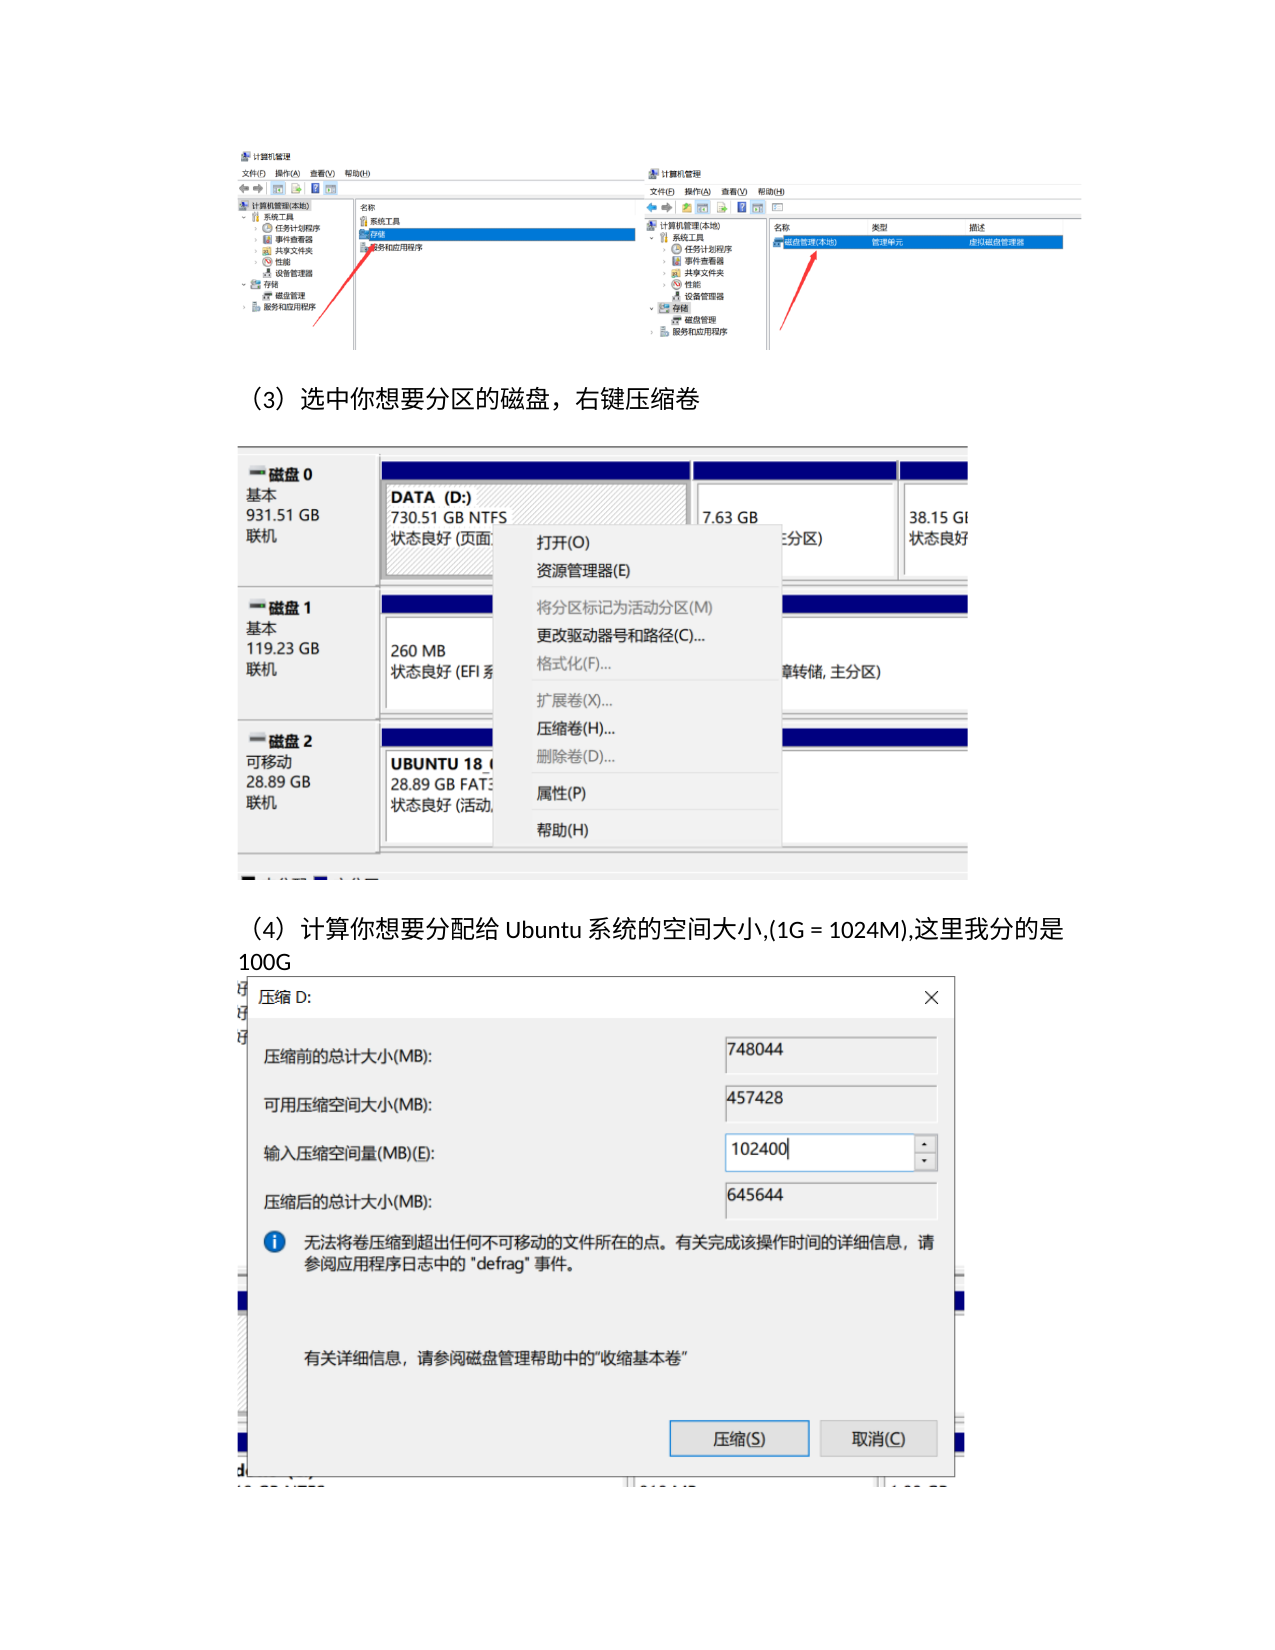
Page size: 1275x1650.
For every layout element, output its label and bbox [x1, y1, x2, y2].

picture [237, 976, 965, 1487]
picture [237, 150, 1082, 350]
list [187, 150, 1087, 1486]
picture [237, 446, 968, 880]
